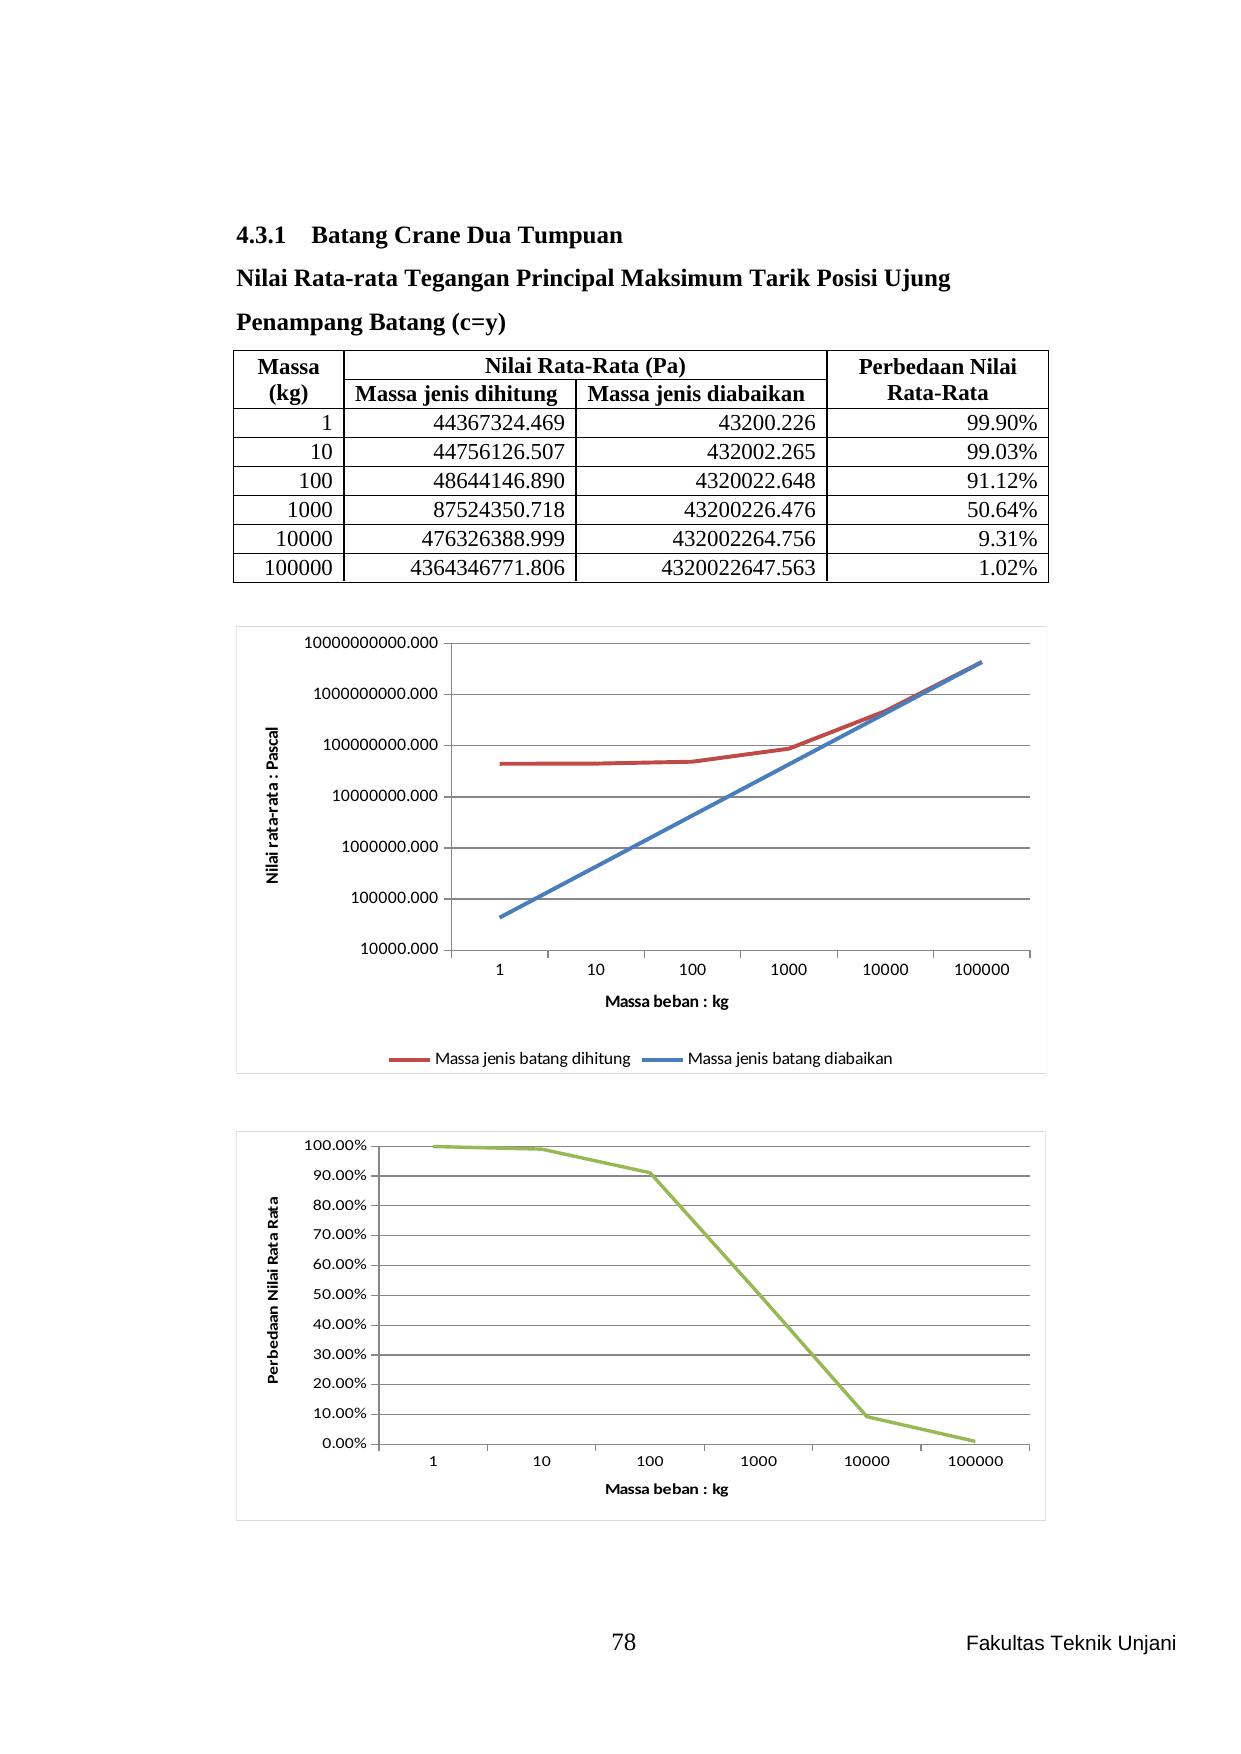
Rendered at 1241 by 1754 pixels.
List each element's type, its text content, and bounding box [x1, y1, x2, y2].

table_cell 44756126.507 [345, 438, 575, 466]
subtitle 4.3.1 Batang Crane Dua Tumpuan [236, 220, 1063, 249]
table_cell Massa jenis dihitung [345, 380, 575, 408]
table_header Nilai Rata-Rata (Pa) [345, 351, 826, 379]
table_cell 476326388.999 [345, 525, 575, 552]
table_cell 100000 [234, 554, 343, 581]
table_cell 87524350.718 [345, 496, 575, 523]
table_cell 4320022647.563 [577, 554, 826, 581]
table_cell 4364346771.806 [345, 554, 575, 581]
text Nilai Rata-rata Tegangan Principal Maksimum Tarik Posisi Ujung Penampang Batang (c=y) [236, 263, 1063, 335]
table_cell 43200226.476 [577, 496, 826, 523]
table_cell 432002.265 [577, 438, 826, 466]
table_cell 1000 [234, 496, 343, 523]
table_header Massa (kg) [234, 351, 343, 408]
table_cell Massa jenis diabaikan [577, 380, 826, 408]
table_cell 1.02% [828, 554, 1048, 581]
table_cell 43200.226 [577, 409, 826, 437]
table_cell 9.31% [828, 525, 1048, 552]
table_cell 100 [234, 467, 343, 494]
table_cell 10000 [234, 525, 343, 552]
table_cell 44367324.469 [345, 409, 575, 437]
table_cell 4320022.648 [577, 467, 826, 494]
table_cell 99.90% [828, 409, 1048, 437]
table_cell 91.12% [828, 467, 1048, 494]
table_cell 50.64% [828, 496, 1048, 523]
table_header Perbedaan Nilai Rata-Rata [828, 351, 1048, 408]
table_cell 432002264.756 [577, 525, 826, 552]
table_cell 99.03% [828, 438, 1048, 466]
table_cell 10 [234, 438, 343, 466]
table_cell 48644146.890 [345, 467, 575, 494]
table_cell 1 [234, 409, 343, 437]
